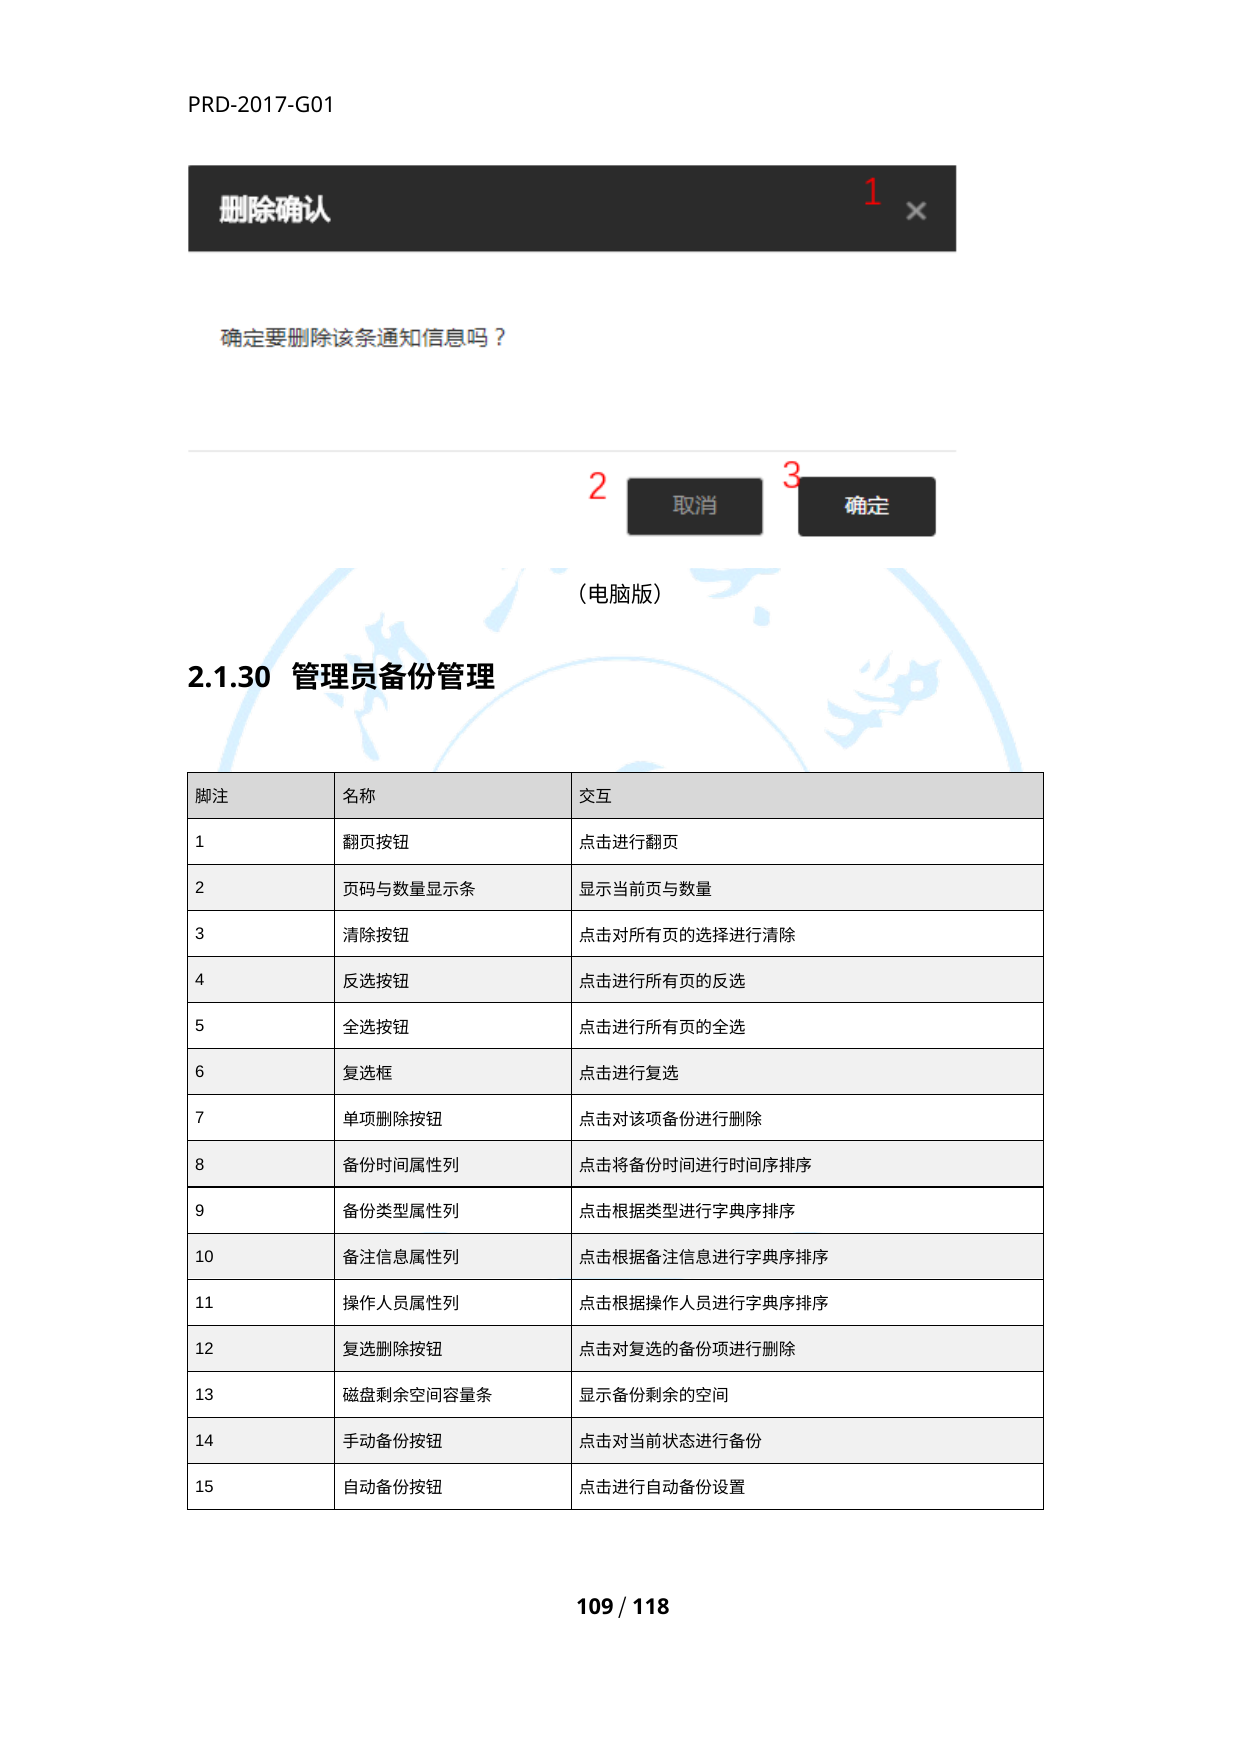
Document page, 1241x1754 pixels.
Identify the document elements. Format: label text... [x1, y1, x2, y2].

table_cell 自动备份按钮 [335, 1464, 571, 1509]
table_cell 备注信息属性列 [335, 1234, 571, 1278]
table_cell 6 [188, 1049, 334, 1094]
table_cell 全选按钮 [335, 1003, 571, 1048]
table_cell 9 [188, 1188, 334, 1232]
table_cell 点击进行自动备份设置 [572, 1464, 1043, 1509]
table_header 脚注 [188, 773, 334, 818]
table_cell 反选按钮 [335, 957, 571, 1002]
table_cell 点击根据备注信息进行字典序排序 [572, 1234, 1043, 1278]
table_cell 磁盘剩余空间容量条 [335, 1372, 571, 1417]
table_cell 翻页按钮 [335, 819, 571, 864]
table_cell 备份时间属性列 [335, 1141, 571, 1186]
table_cell 操作人员属性列 [335, 1280, 571, 1324]
table_cell 显示当前页与数量 [572, 865, 1043, 910]
table_cell 点击对复选的备份项进行删除 [572, 1326, 1043, 1371]
text 管理员备份管理 [187, 642, 1053, 707]
table_cell 点击进行复选 [572, 1049, 1043, 1094]
table_cell 点击根据操作人员进行字典序排序 [572, 1280, 1043, 1324]
table_cell 备份类型属性列 [335, 1188, 571, 1232]
table_cell 8 [188, 1141, 334, 1186]
table_cell 复选删除按钮 [335, 1326, 571, 1371]
table_cell 2 [188, 865, 334, 910]
table_cell 点击对该项备份进行删除 [572, 1095, 1043, 1140]
table_cell 页码与数量显示条 [335, 865, 571, 910]
picture [187, 164, 958, 568]
table_header 名称 [335, 773, 571, 818]
table_cell 点击进行所有页的反选 [572, 957, 1043, 1002]
table_cell 5 [188, 1003, 334, 1048]
table_cell 点击对当前状态进行备份 [572, 1418, 1043, 1463]
table_cell 14 [188, 1418, 334, 1463]
table_cell 显示备份剩余的空间 [572, 1372, 1043, 1417]
table_cell 点击进行翻页 [572, 819, 1043, 864]
table_cell 11 [188, 1280, 334, 1324]
table_cell 7 [188, 1095, 334, 1140]
table_cell 13 [188, 1372, 334, 1417]
table_cell 15 [188, 1464, 334, 1509]
table_cell 手动备份按钮 [335, 1418, 571, 1463]
table_cell 12 [188, 1326, 334, 1371]
table_cell 点击对所有页的选择进行清除 [572, 911, 1043, 956]
table_cell 1 [188, 819, 334, 864]
table_cell 点击根据类型进行字典序排序 [572, 1188, 1043, 1232]
table_cell 3 [188, 911, 334, 956]
table_cell 4 [188, 957, 334, 1002]
table_cell 清除按钮 [335, 911, 571, 956]
table_cell 点击进行所有页的全选 [572, 1003, 1043, 1048]
table_cell 点击将备份时间进行时间序排序 [572, 1141, 1043, 1186]
text （电脑版） [187, 577, 1053, 609]
table_header 交互 [572, 773, 1043, 818]
table_cell 10 [188, 1234, 334, 1278]
table_cell 复选框 [335, 1049, 571, 1094]
table_cell 单项删除按钮 [335, 1095, 571, 1140]
